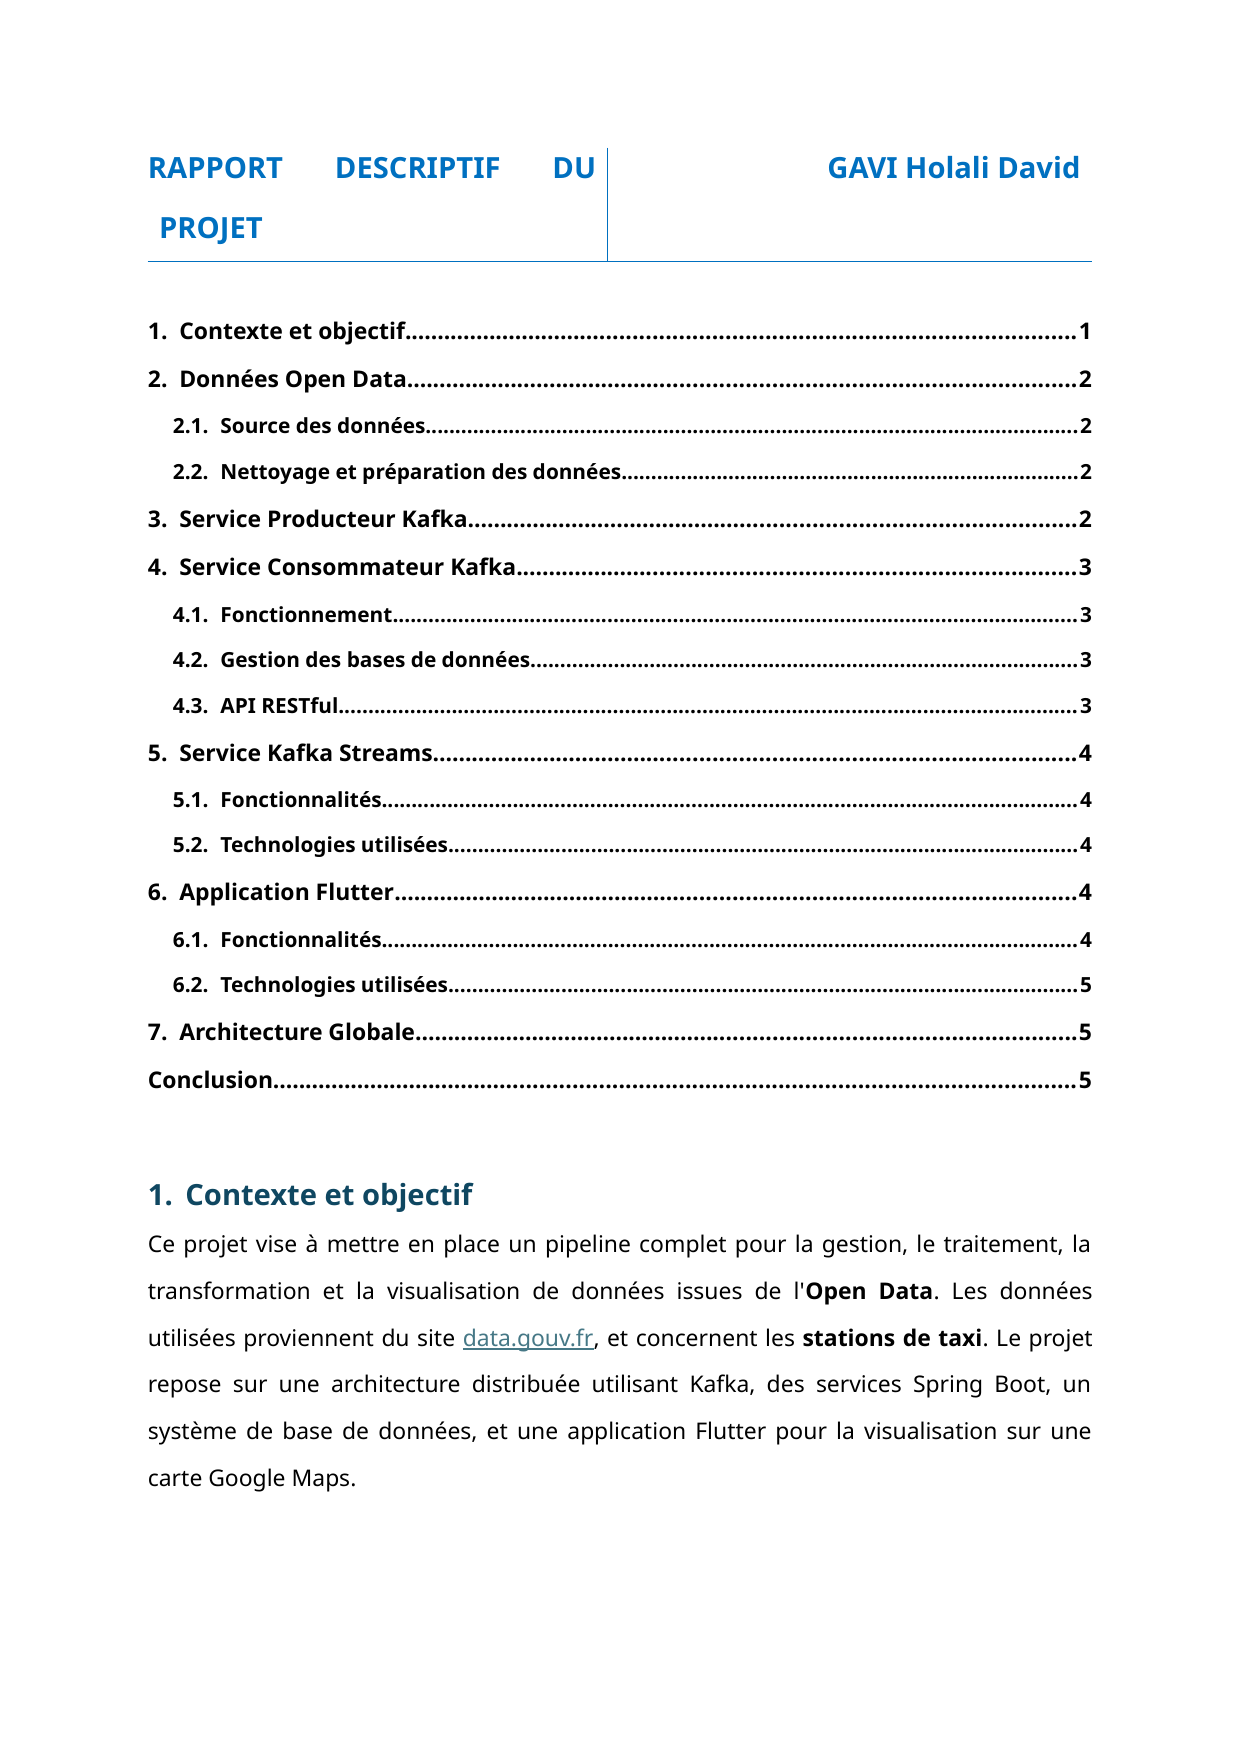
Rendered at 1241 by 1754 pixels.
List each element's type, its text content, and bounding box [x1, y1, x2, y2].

text 2.2. Nettoyage et préparation des données 2 [173, 457, 1093, 486]
text 2. Données Open Data 2 [148, 363, 1093, 394]
text 6.1. Fonctionnalités 4 [173, 925, 1093, 953]
text Ce projet vise à mettre en place un pipeline complet pour la gestion, le traitement, la transformation et la visualisation de données issues de l'Open Data. Les données utilisées proviennent du site data.gouv.fr, et concernent les stations de taxi. Le projet repose sur une architecture distribuée utilisant Kafka, des services Spring Boot, un système de base de données, et une application Flutter pour la visualisation sur une carte Google Maps. [148, 1228, 1093, 1493]
text 3. Service Producteur Kafka 2 [148, 503, 1093, 534]
text 4.2. Gestion des bases de données 3 [173, 645, 1093, 674]
text 5.1. Fonctionnalités 4 [173, 785, 1093, 813]
text Conclusion 5 [148, 1064, 1093, 1096]
table_header GAVI Holali David [608, 148, 1092, 261]
text 7. Architecture Globale 5 [148, 1016, 1093, 1047]
text 6.2. Technologies utilisées 5 [173, 970, 1093, 999]
text 4.1. Fonctionnement 3 [173, 600, 1093, 628]
text 2.1. Source des données 2 [173, 412, 1093, 440]
text 6. Application Flutter 4 [148, 876, 1093, 907]
text 1. Contexte et objectif 1 [148, 315, 1093, 346]
table_header RAPPORT DESCRIPTIF DU PROJET [148, 148, 607, 261]
text 4. Service Consommateur Kafka 3 [148, 551, 1093, 582]
text 5.2. Technologies utilisées 4 [173, 831, 1093, 859]
text 4.3. API RESTful 3 [173, 691, 1093, 719]
subtitle Contexte et objectif [148, 1174, 1093, 1213]
text 5. Service Kafka Streams 4 [148, 737, 1093, 768]
